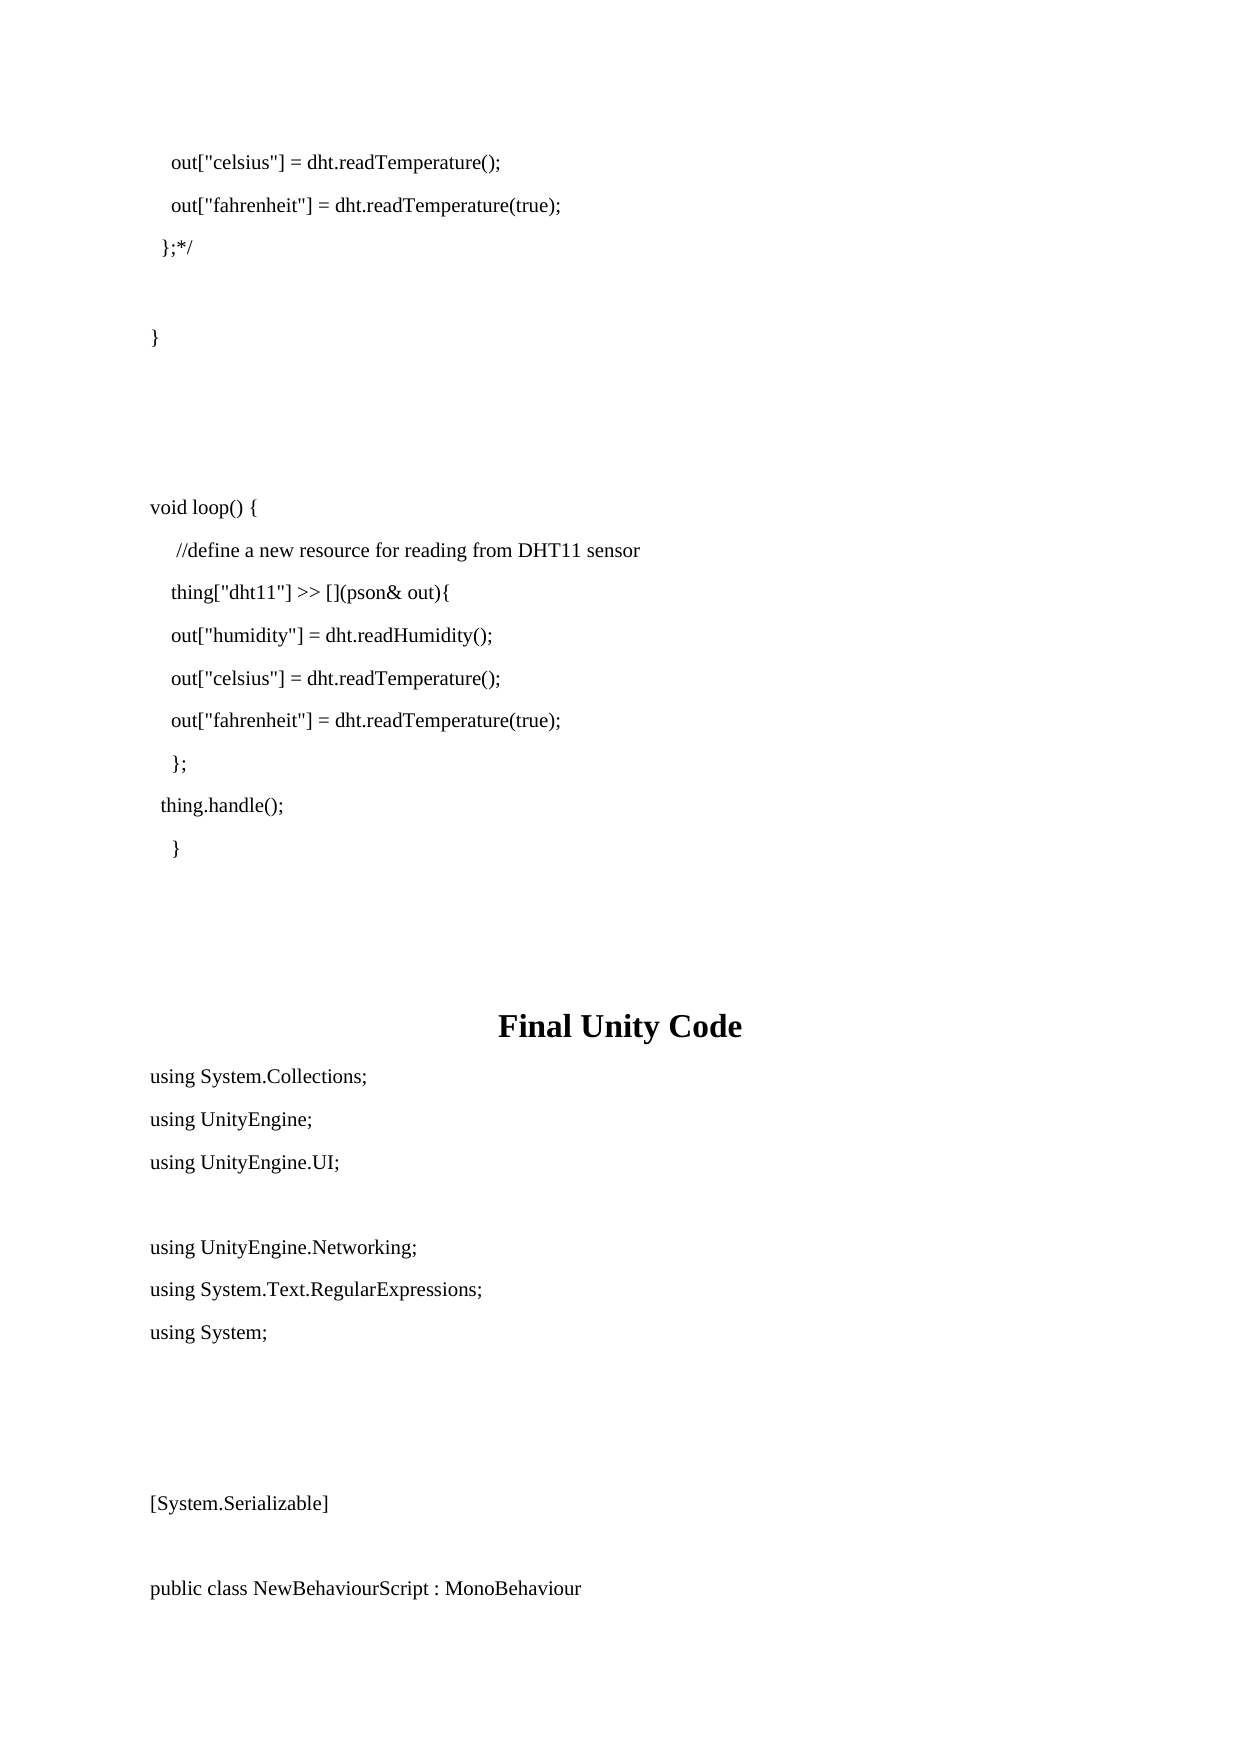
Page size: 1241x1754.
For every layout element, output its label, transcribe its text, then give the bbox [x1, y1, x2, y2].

text }; [150, 751, 1090, 775]
text thing["dht11"] >> [](pson& out){ [150, 580, 1090, 604]
text out["humidity"] = dht.readHumidity(); [150, 623, 1090, 647]
text out["celsius"] = dht.readTemperature(); [150, 150, 1090, 174]
text out["fahrenheit"] = dht.readTemperature(true); [150, 193, 1090, 217]
text using UnityEngine.UI; [150, 1149, 1090, 1174]
text [System.Serializable] [150, 1490, 1090, 1514]
text };*/ [150, 235, 1090, 259]
text out["fahrenheit"] = dht.readTemperature(true); [150, 708, 1090, 732]
text using UnityEngine; [150, 1107, 1090, 1131]
text out["celsius"] = dht.readTemperature(); [150, 666, 1090, 689]
text thing.handle(); [150, 793, 1090, 817]
text } [150, 325, 1090, 349]
text public class NewBehaviourScript : MonoBehaviour [150, 1576, 1090, 1600]
text Final Unity Code [150, 1006, 1090, 1045]
text //define a new resource for reading from DHT11 sensor [150, 538, 1090, 562]
text using System.Collections; [150, 1064, 1090, 1088]
text using System.Text.RegularExpressions; [150, 1277, 1090, 1301]
text void loop() { [150, 495, 1090, 519]
text using UnityEngine.Networking; [150, 1235, 1090, 1259]
text } [150, 836, 1090, 860]
text using System; [150, 1320, 1090, 1344]
